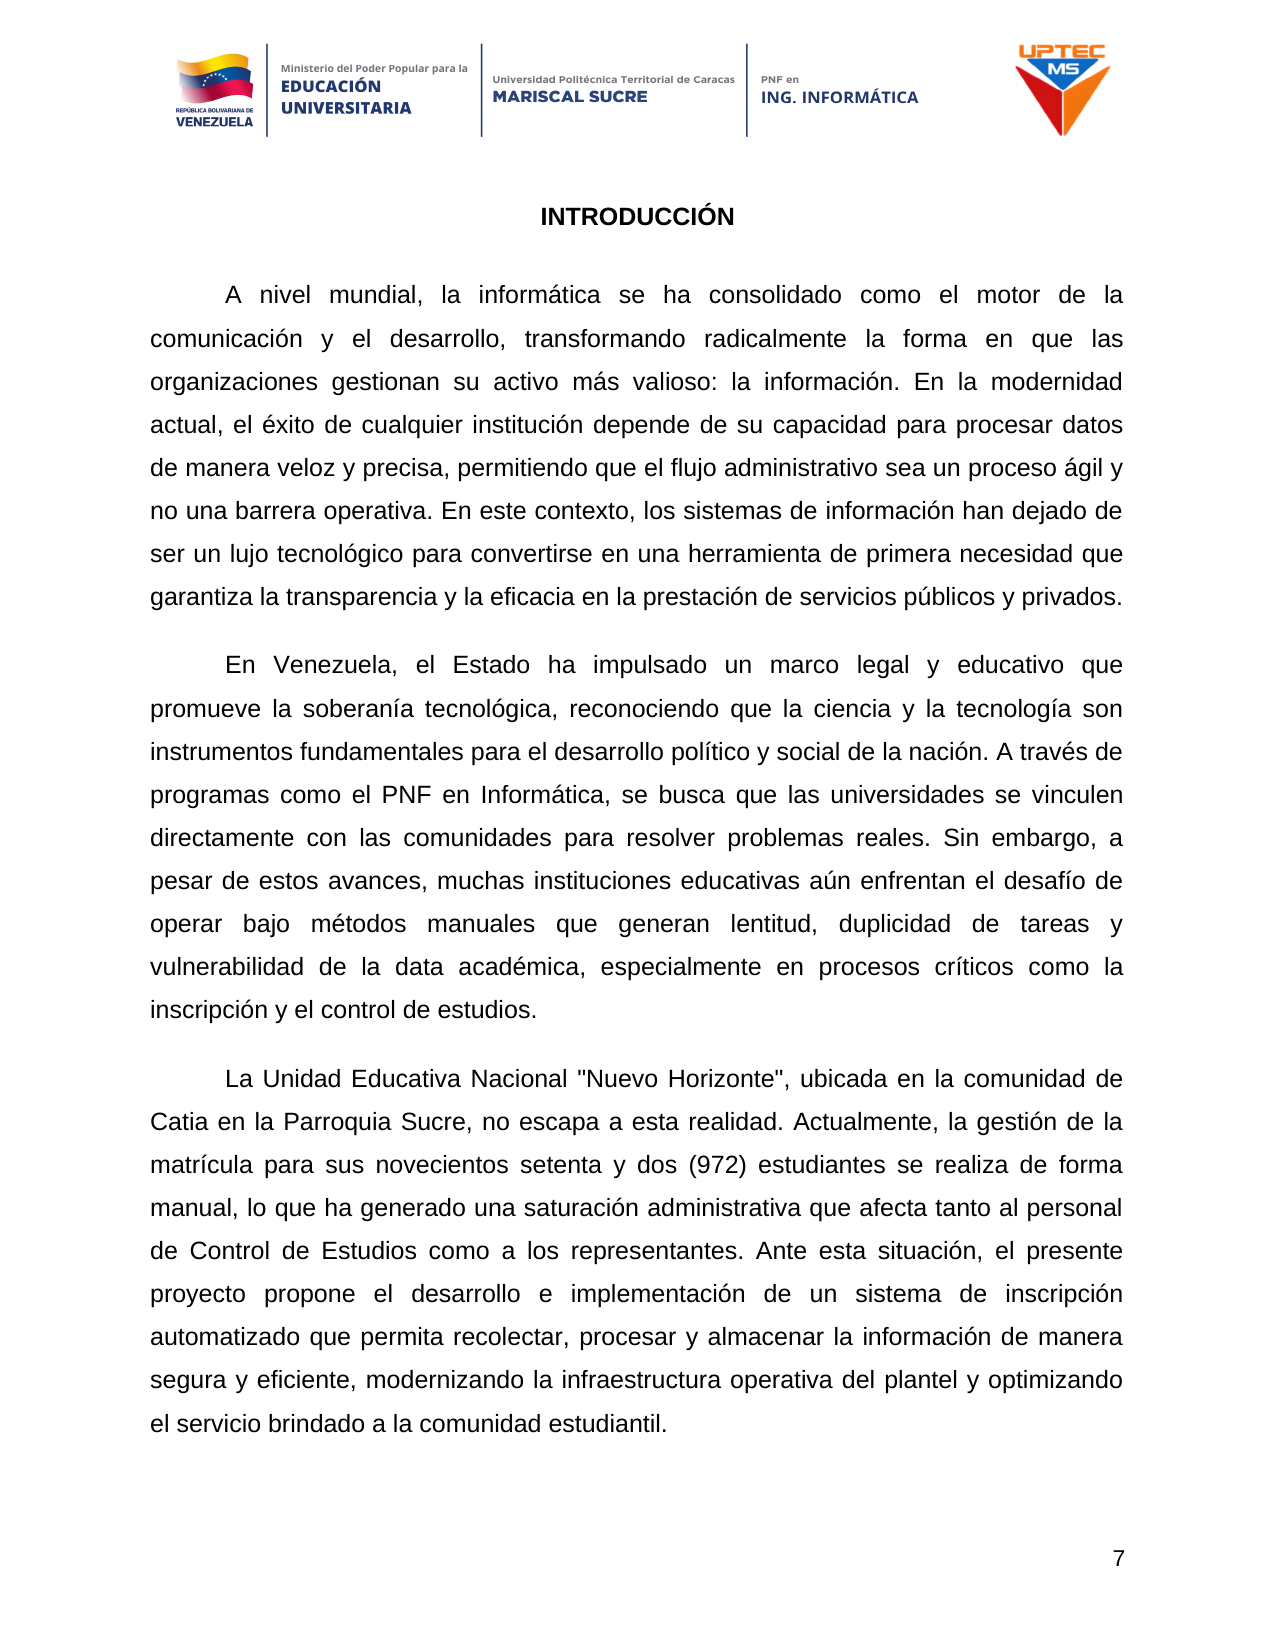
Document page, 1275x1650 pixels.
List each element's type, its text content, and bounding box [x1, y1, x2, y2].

text A nivel mundial, la informática se ha consolidado como el motor de la comunicación y el desarrollo, transformando radicalmente la forma en que las organizaciones gestionan su activo más valioso: la información. En la modernidad actual, el éxito de cualquier institución depende de su capacidad para procesar datos de manera veloz y precisa, permitiendo que el flujo administrativo sea un proceso ágil y no una barrera operativa. En este contexto, los sistemas de información han dejado de ser un lujo tecnológico para convertirse en una herramienta de primera necesidad que garantiza la transparencia y la eficacia en la prestación de servicios públicos y privados. [150, 281, 1125, 611]
picture [150, 18, 1125, 162]
text En Venezuela, el Estado ha impulsado un marco legal y educativo que promueve la soberanía tecnológica, reconociendo que la ciencia y la tecnología son instrumentos fundamentales para el desarrollo político y social de la nación. A través de programas como el PNF en Informática, se busca que las universidades se vinculen directamente con las comunidades para resolver problemas reales. Sin embargo, a pesar de estos avances, muchas instituciones educativas aún enfrentan el desafío de operar bajo métodos manuales que generan lentitud, duplicidad de tareas y vulnerabilidad de la data académica, especialmente en procesos críticos como la inscripción y el control de estudios. [150, 651, 1125, 1024]
text La Unidad Educativa Nacional "Nuevo Horizonte", ubicada en la comunidad de Catia en la Parroquia Sucre, no escapa a esta realidad. Actualmente, la gestión de la matrícula para sus novecientos setenta y dos (972) estudiantes se realiza de forma manual, lo que ha generado una saturación administrativa que afecta tanto al personal de Control de Estudios como a los representantes. Ante esta situación, el presente proyecto propone el desarrollo e implementación de un sistema de inscripción automatizado que permita recolectar, procesar y almacenar la información de manera segura y eficiente, modernizando la infraestructura operativa del plantel y optimizando el servicio brindado a la comunidad estudiantil. [150, 1064, 1125, 1437]
subtitle INTRODUCCIÓN [150, 202, 1125, 231]
